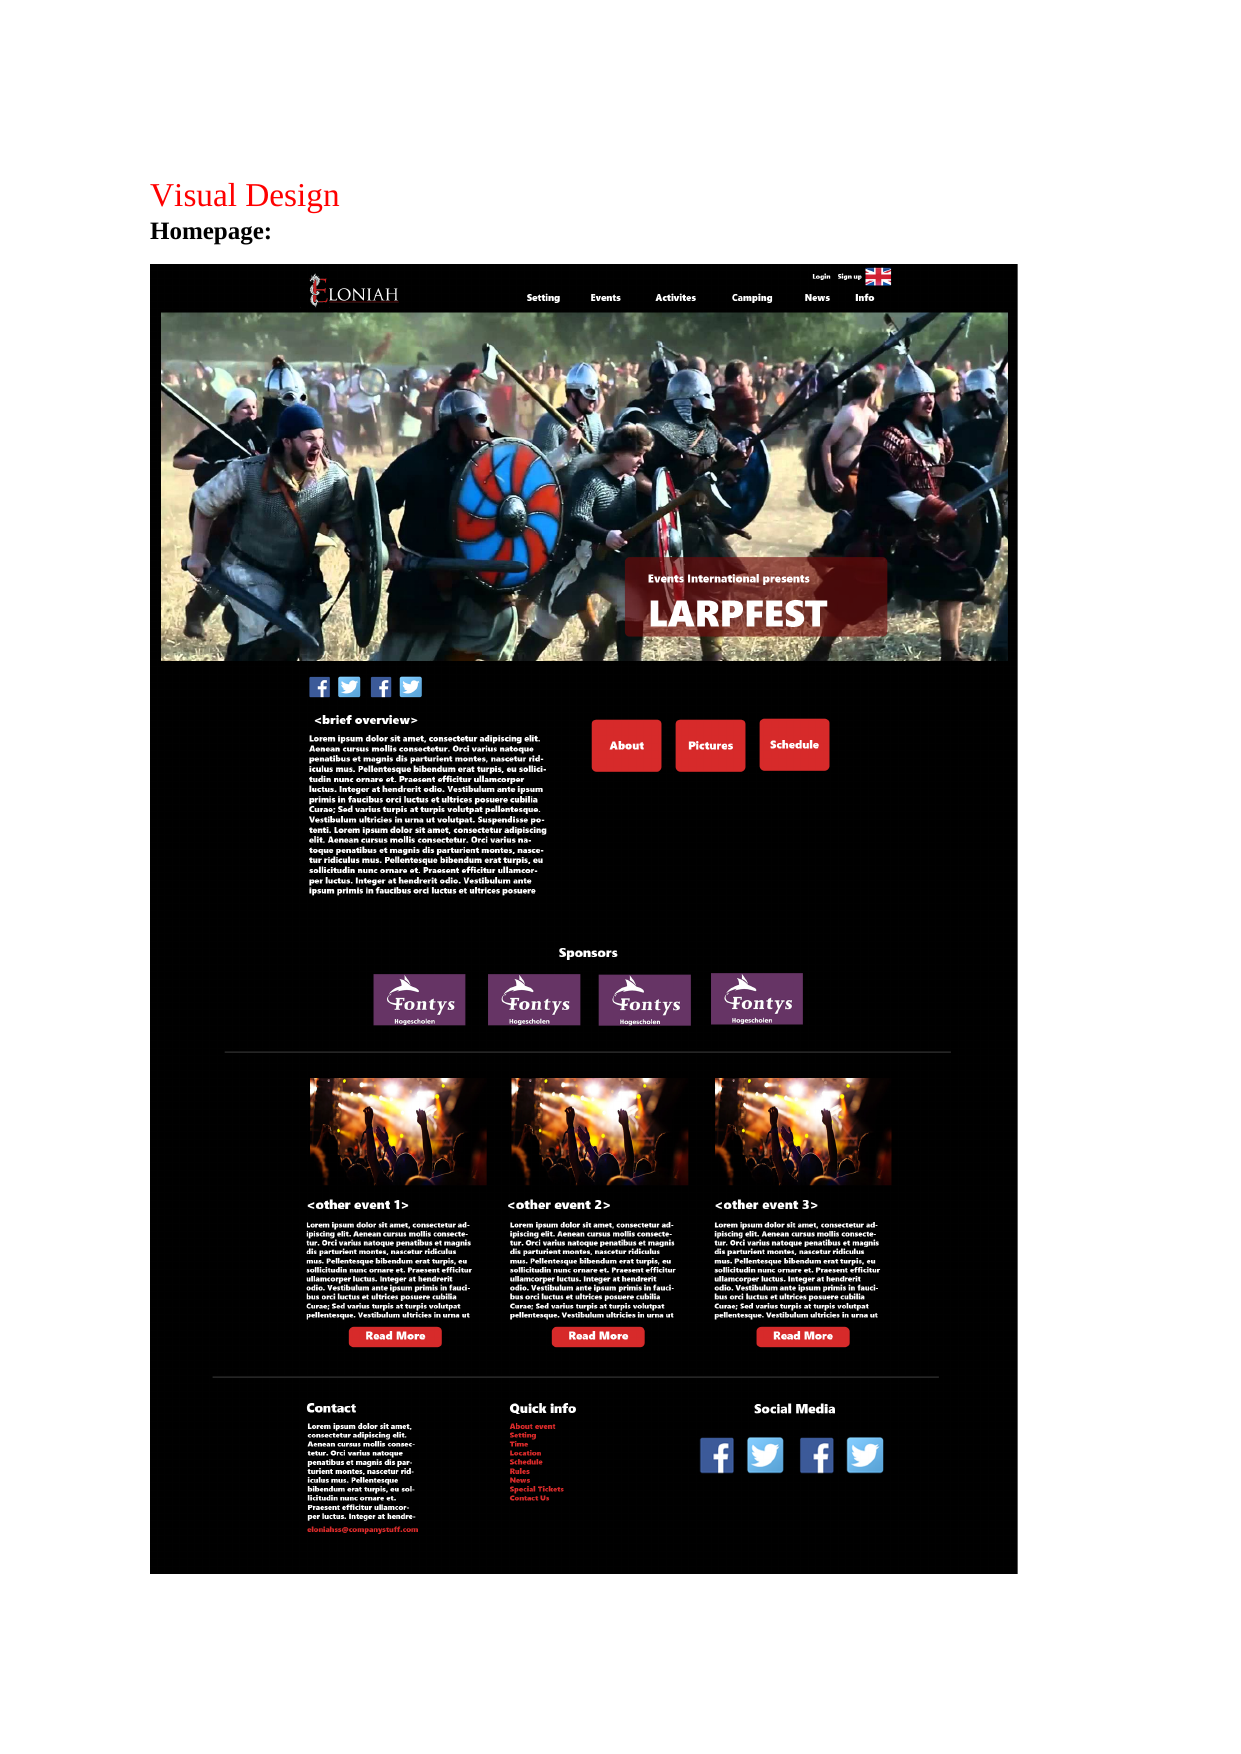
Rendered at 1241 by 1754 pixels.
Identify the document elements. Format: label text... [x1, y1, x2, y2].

picture [150, 264, 1018, 1574]
text Homepage: [150, 216, 1090, 245]
subtitle Visual Design [150, 175, 1090, 213]
